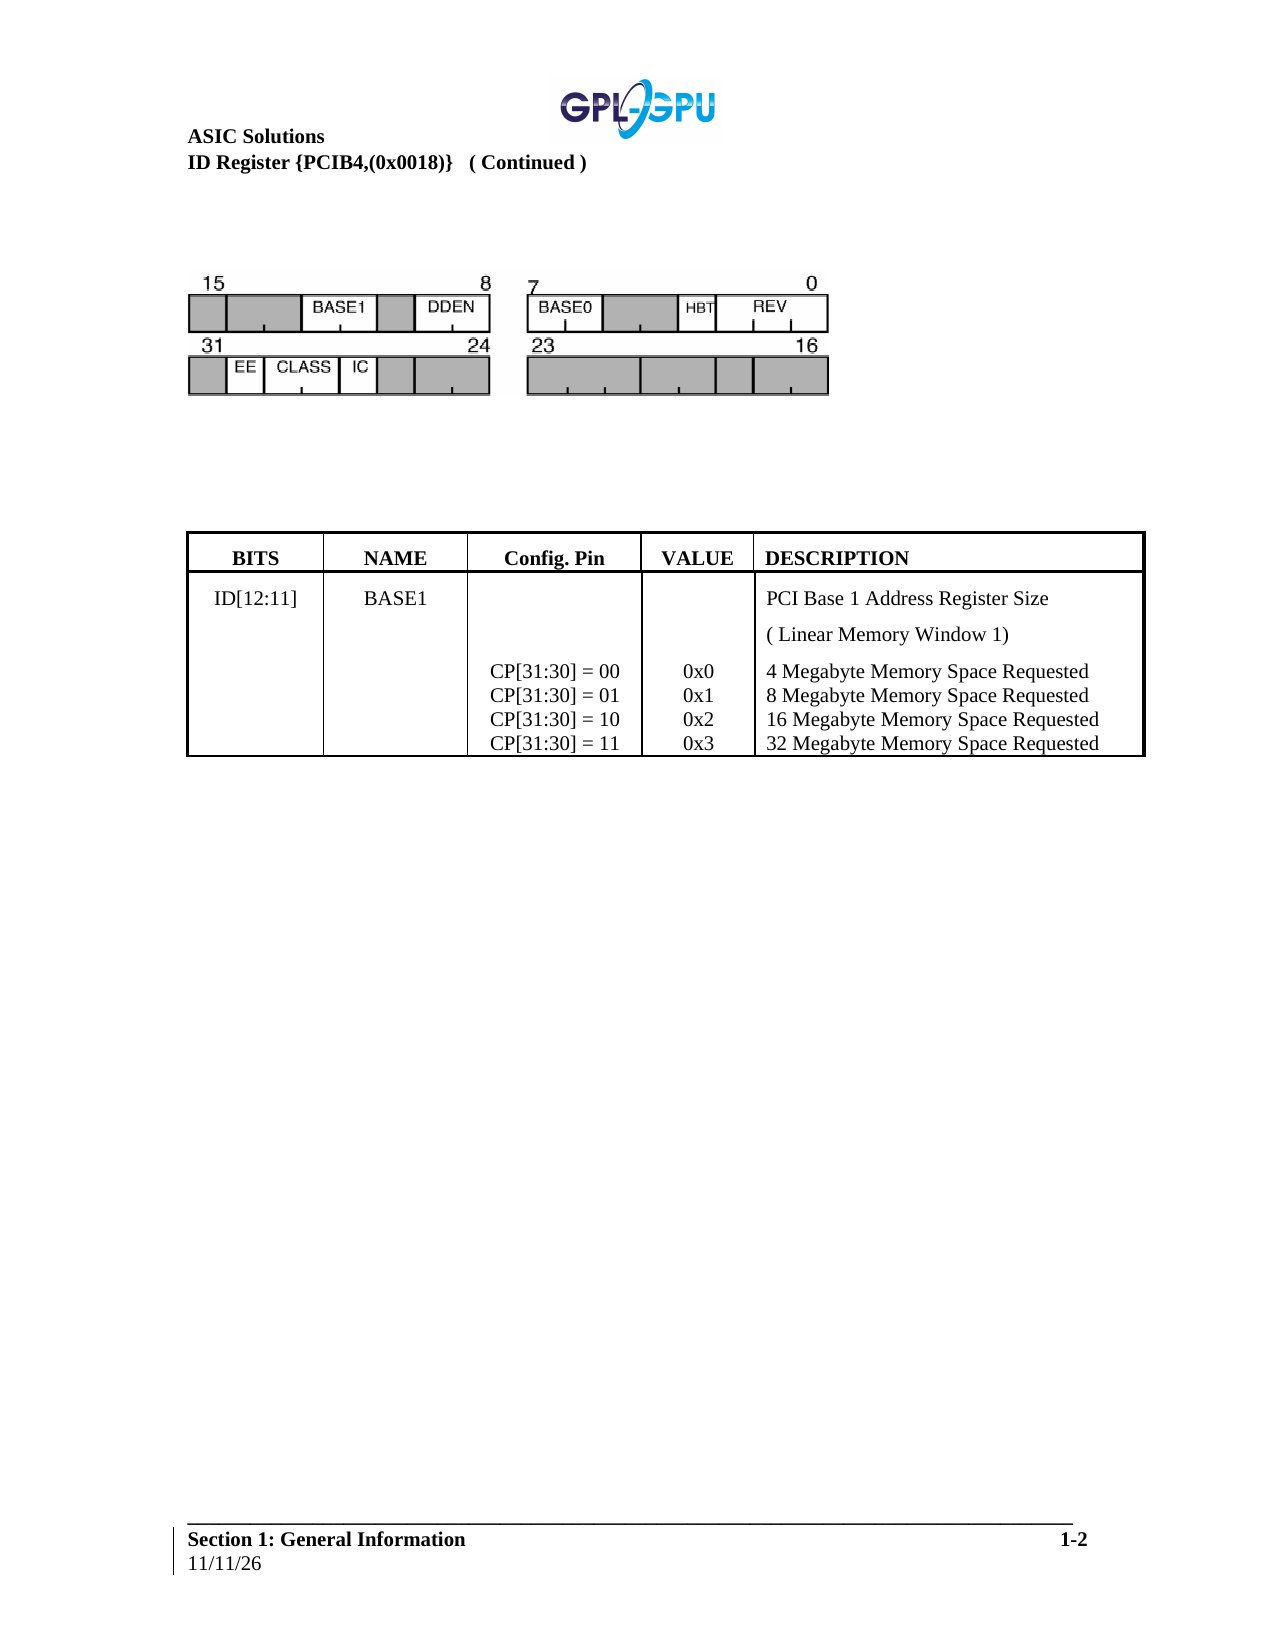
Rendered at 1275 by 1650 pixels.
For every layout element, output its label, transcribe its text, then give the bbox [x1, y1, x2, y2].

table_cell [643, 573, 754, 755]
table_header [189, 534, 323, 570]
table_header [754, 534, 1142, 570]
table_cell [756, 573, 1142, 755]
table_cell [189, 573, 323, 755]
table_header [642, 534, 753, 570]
text ID Register {PCIB4,(0x0018)} ( Continued ) [187, 150, 1087, 174]
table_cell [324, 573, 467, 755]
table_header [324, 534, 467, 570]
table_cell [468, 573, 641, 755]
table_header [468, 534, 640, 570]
picture [550, 75, 725, 144]
